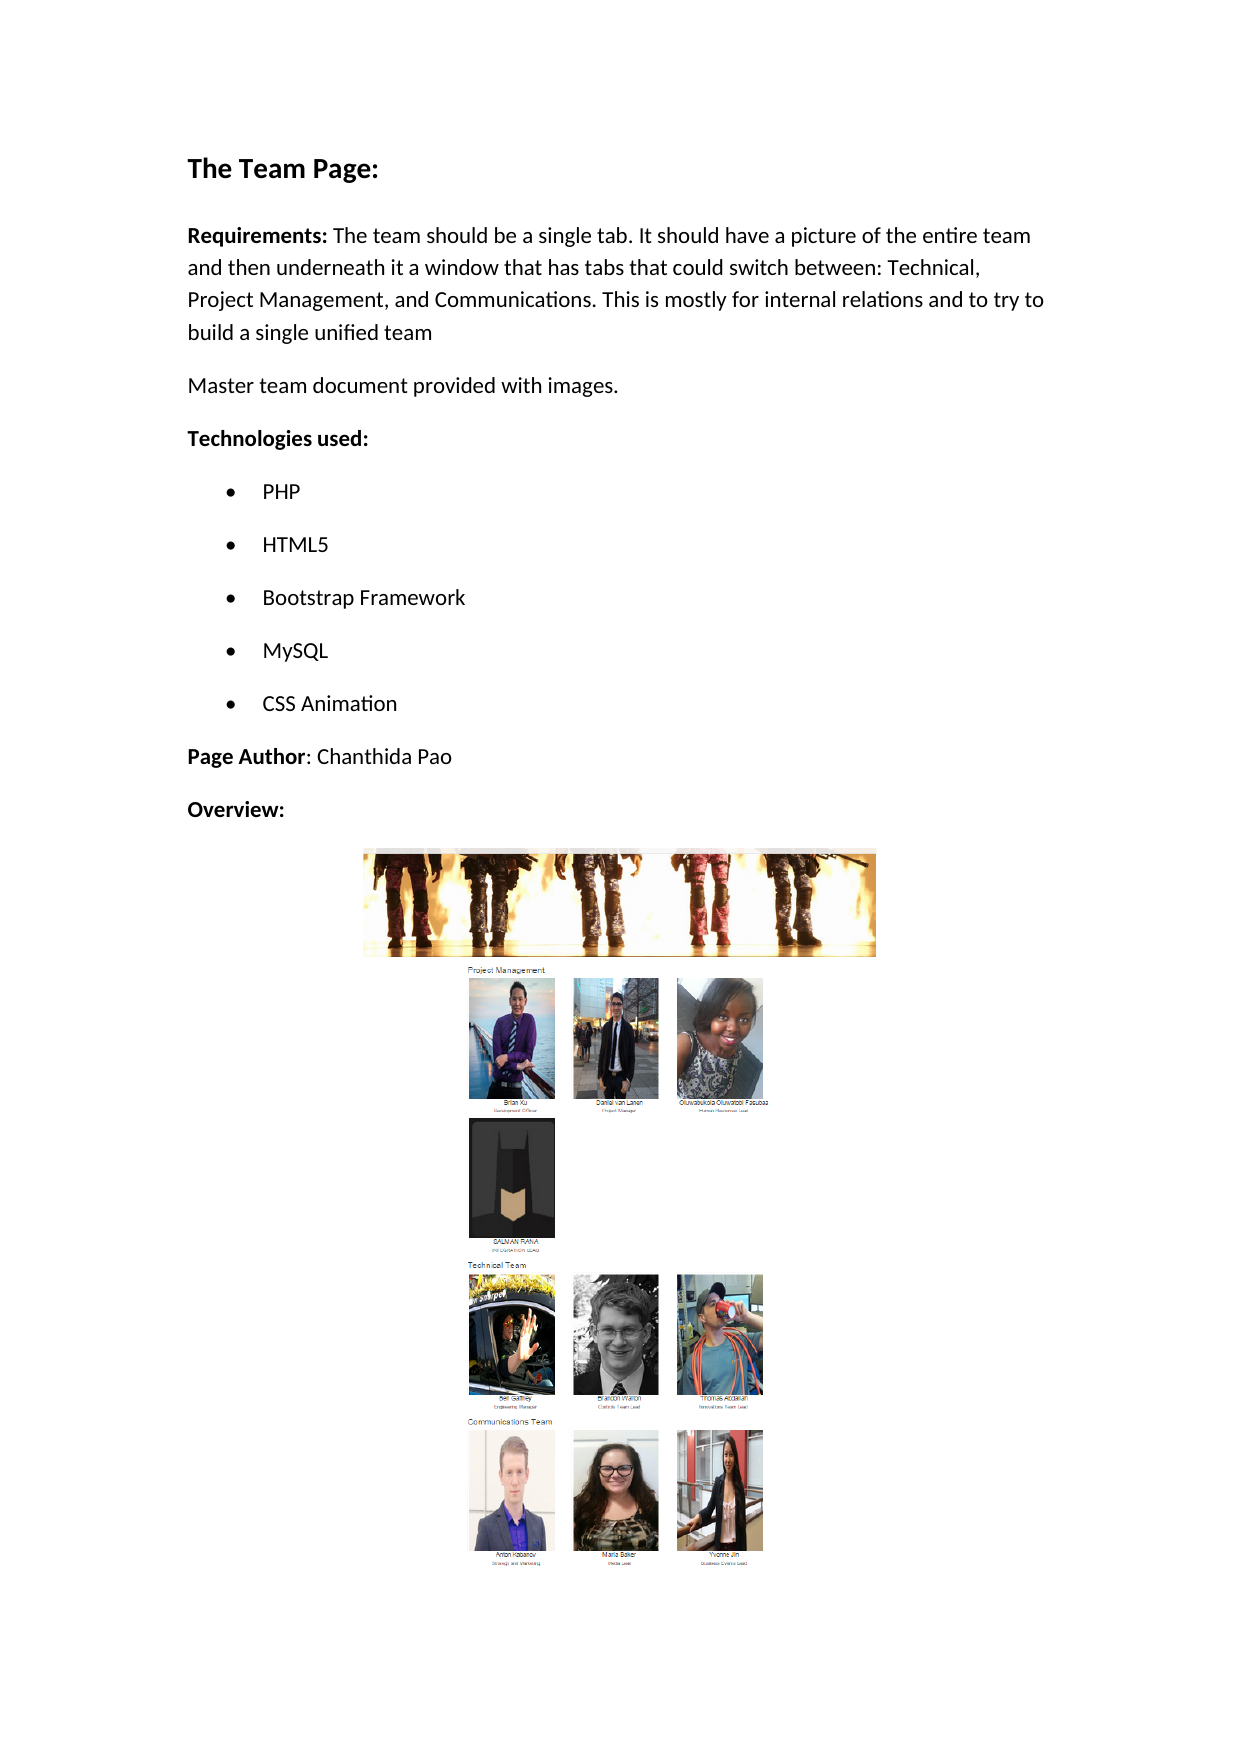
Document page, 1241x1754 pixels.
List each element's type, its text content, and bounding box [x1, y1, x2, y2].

text Overview: [187, 795, 1053, 823]
text Page Author: Chanthida Pao [187, 742, 1053, 770]
text Master team document provided with images. [187, 371, 1053, 399]
list PHP [225, 477, 1053, 505]
list HTML5 [225, 530, 1053, 558]
list Bootstrap Framework [225, 583, 1053, 611]
text Technologies used: [187, 424, 1053, 452]
list MySQL [225, 636, 1053, 664]
picture [363, 848, 877, 1575]
subtitle The Team Page: [187, 150, 1053, 186]
list CSS Animation [225, 689, 1053, 717]
text Requirements: The team should be a single tab. It should have a picture of the entire team and then underneath it a window that has tabs that could switch between: Technical, Project Management, and Communications. This is mostly for internal relations and to try to build a single unified team [187, 221, 1053, 346]
